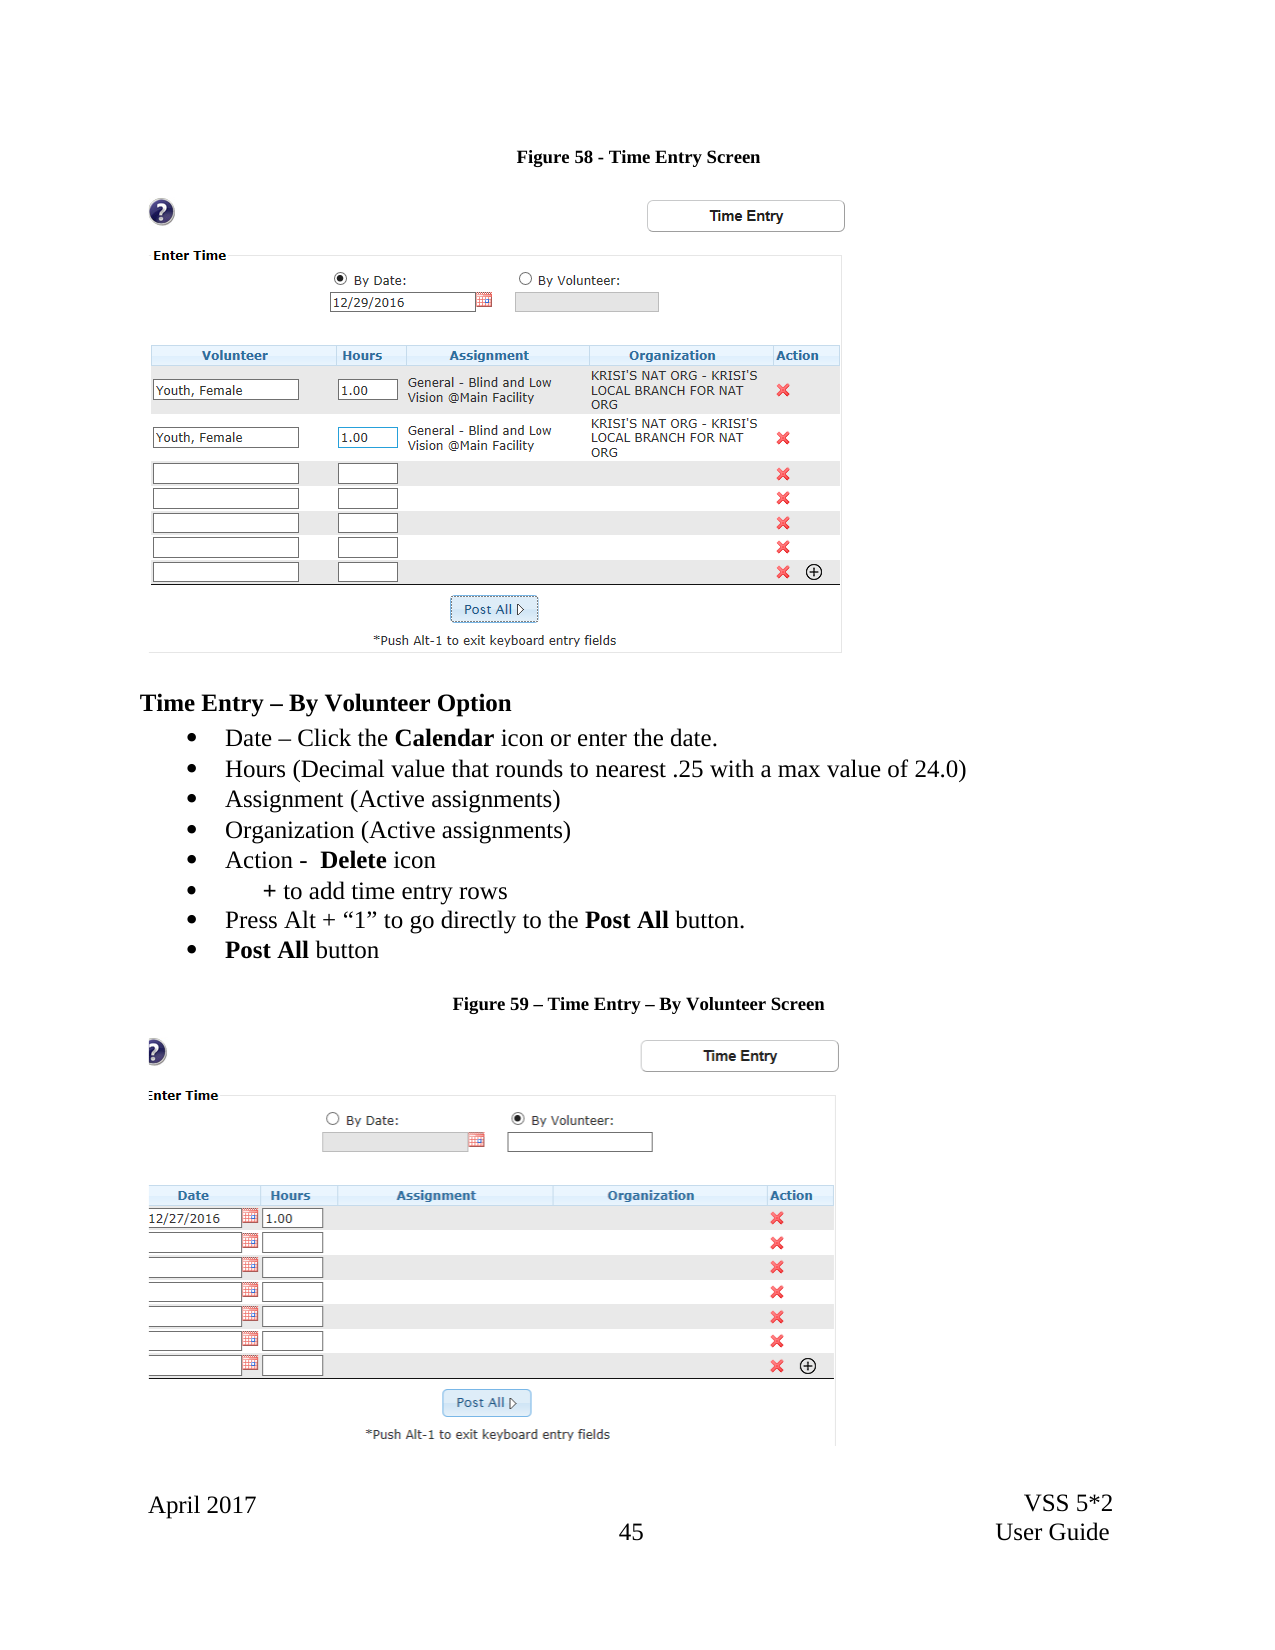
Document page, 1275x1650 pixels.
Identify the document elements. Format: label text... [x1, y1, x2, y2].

list Post All button [187, 934, 1137, 964]
list Press Alt + “1” to go directly to the Post All button. [187, 905, 1137, 934]
list Organization (Active assignments) [187, 814, 1137, 844]
text Figure 58 - Time Entry Screen [139, 146, 1137, 167]
picture [148, 1035, 869, 1446]
picture [148, 188, 930, 659]
list Date – Click the Calendar icon or enter the date. [187, 722, 1137, 753]
list Assignment (Active assignments) [187, 783, 1137, 814]
text  + to add time entry rows [187, 875, 1137, 905]
text Figure 59 – Time Entry – By Volunteer Screen [139, 993, 1137, 1015]
list Action - Delete icon [187, 844, 1137, 875]
list Hours (Decimal value that rounds to nearest .25 with a max value of 24.0) [187, 753, 1137, 783]
text Time Entry – By Volunteer Option [139, 688, 1137, 716]
